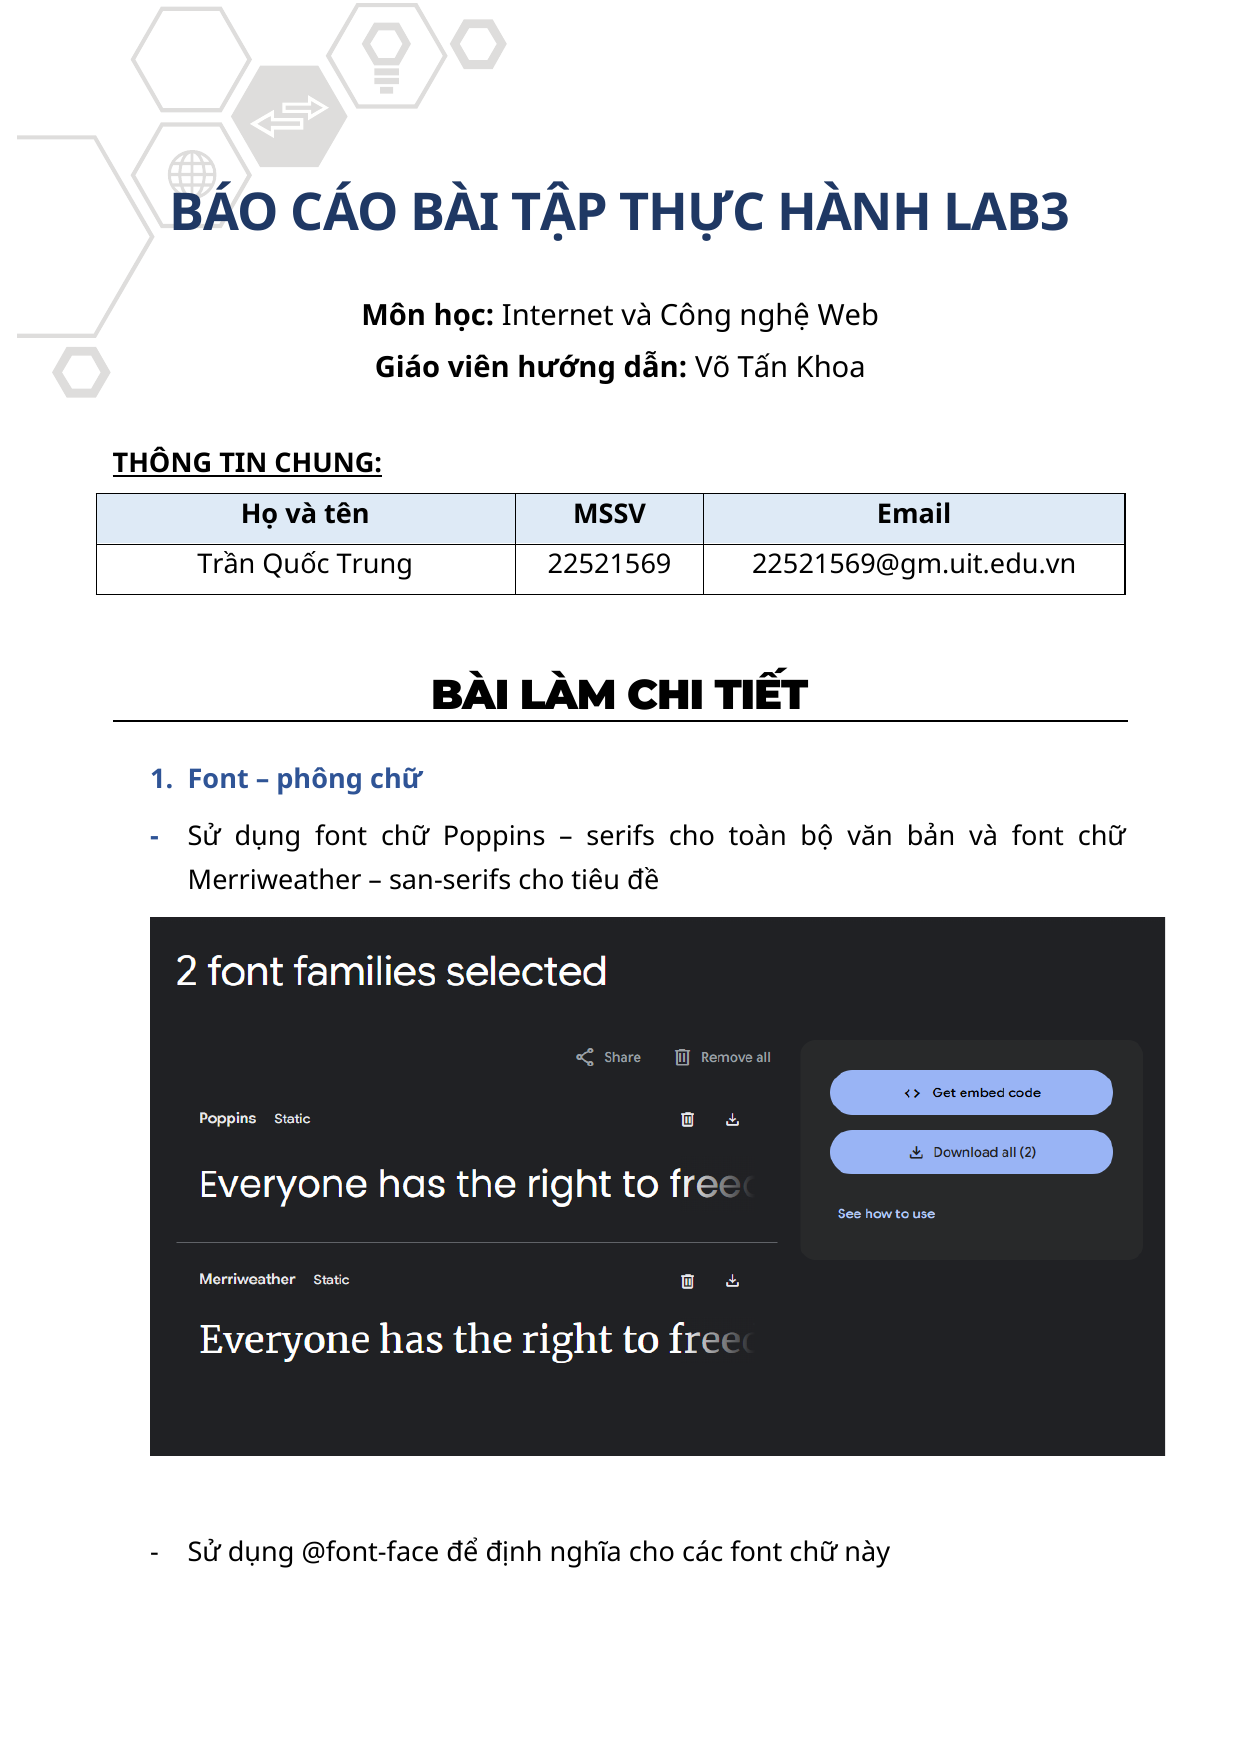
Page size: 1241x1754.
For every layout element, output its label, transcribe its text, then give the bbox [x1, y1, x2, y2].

text Môn học: Internet và Công nghệ Web [112, 294, 1128, 333]
text Giáo viên hướng dẫn: Võ Tấn Khoa [112, 346, 1128, 386]
title BÁO CÁO BÀI TẬP THỰC HÀNH LAB3 [112, 175, 1128, 246]
list Sử dụng font chữ Poppins – serifs cho toàn bộ văn bản và font chữ Merriweather – san-serifs cho tiêu đề [150, 816, 1128, 897]
table_header Email [704, 494, 1124, 543]
table_header Họ và tên [97, 494, 515, 543]
table_cell 22521569 [516, 545, 703, 594]
table_cell Trần Quốc Trung [97, 545, 515, 594]
table_cell 22521569@gm.uit.edu.vn [704, 545, 1124, 594]
title BÀI LÀM CHI TIẾT [112, 669, 1128, 722]
text THÔNG TIN CHUNG: [112, 444, 1128, 481]
list Font – phông chữ [150, 760, 1128, 797]
table_header MSSV [516, 494, 703, 543]
list Sử dụng @font-face để định nghĩa cho các font chữ này [150, 1532, 1128, 1569]
picture [150, 917, 1166, 1456]
